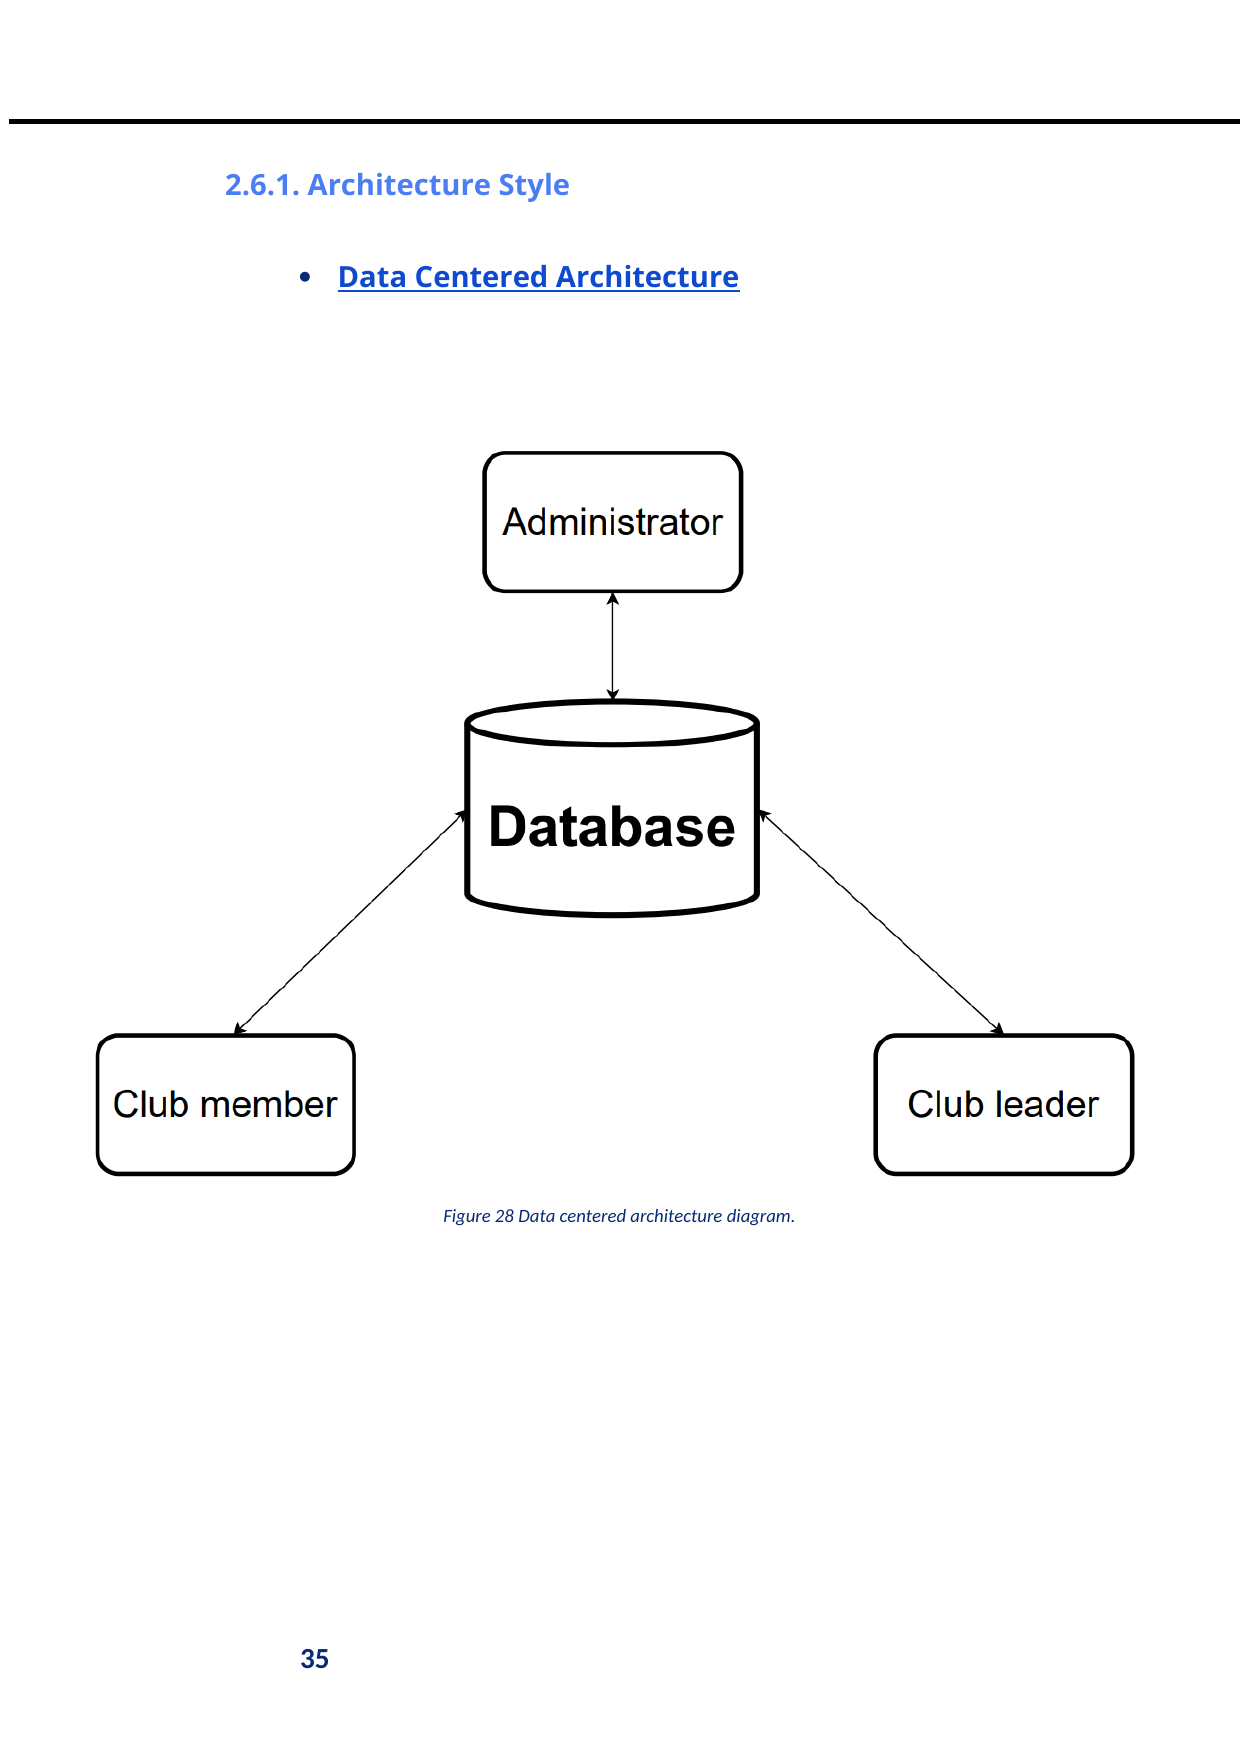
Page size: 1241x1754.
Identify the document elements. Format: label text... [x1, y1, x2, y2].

picture [80, 436, 1156, 1193]
subtitle 2.6.1. Architecture Style [150, 164, 1090, 204]
list Data Centered Architecture [300, 257, 1090, 296]
